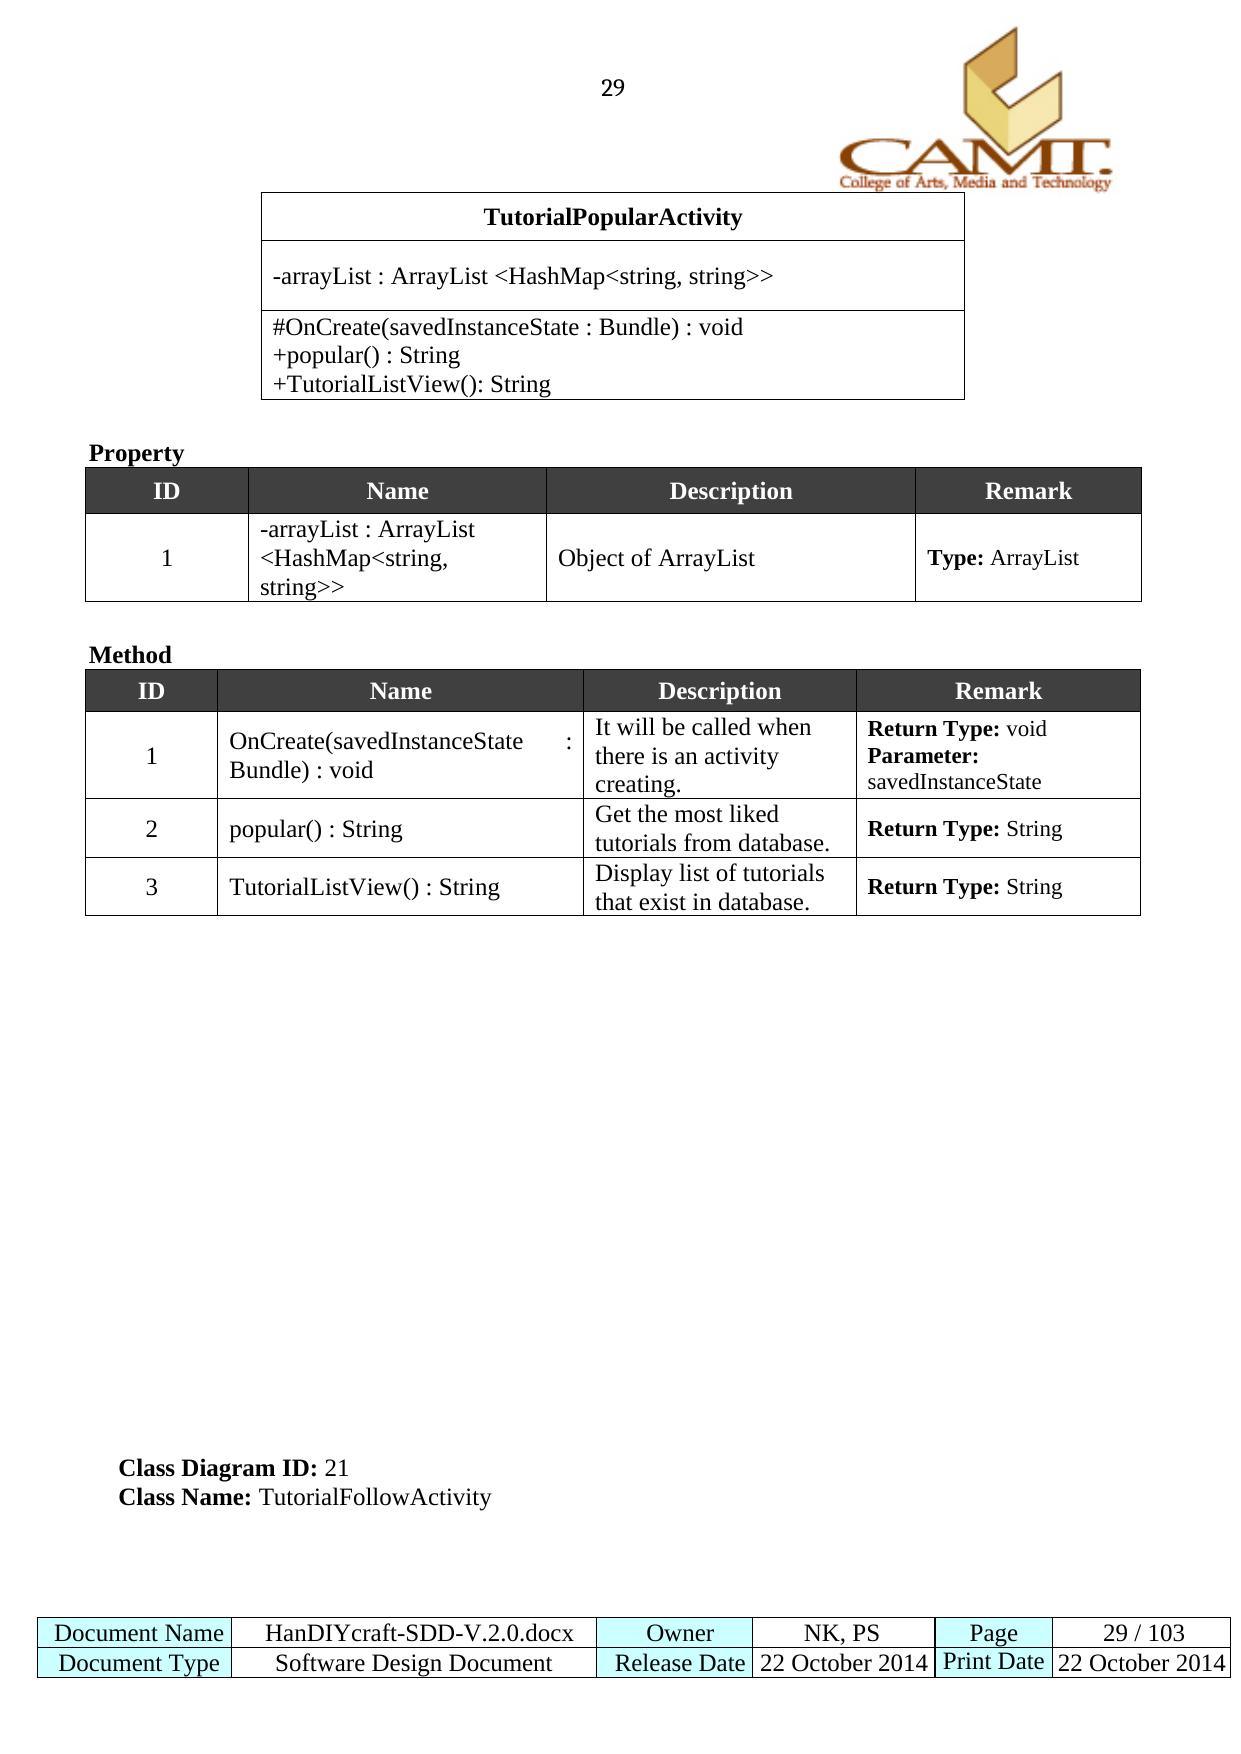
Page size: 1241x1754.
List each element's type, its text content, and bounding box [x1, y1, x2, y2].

table_cell Return Type: void Parameter: savedInstanceState [857, 712, 1140, 798]
table_cell Return Type: String [857, 799, 1140, 857]
table_header Name [218, 670, 583, 711]
table_cell 3 [86, 858, 217, 915]
table_cell -arrayList : ArrayList <HashMap<string, string>> [249, 514, 546, 601]
table_cell #OnCreate(savedInstanceState : Bundle) : void +popular() : String +TutorialListView(): String [262, 311, 964, 399]
table_cell Return Type: String [857, 858, 1140, 915]
list Property [88, 438, 1108, 467]
table_header Remark [857, 670, 1140, 711]
table_cell Display list of tutorials that exist in database. [584, 858, 856, 915]
table_cell 1 [86, 712, 217, 798]
table_header Description [584, 670, 856, 711]
table_cell Get the most liked tutorials from database. [584, 799, 856, 857]
list Method [88, 640, 1108, 669]
text Class Name: TutorialFollowActivity [118, 1482, 1108, 1511]
table_cell OnCreate(savedInstanceState : Bundle) : void [218, 712, 583, 798]
text Class Diagram ID: 21 [118, 1453, 1108, 1482]
table_cell Object of ArrayList [547, 514, 915, 601]
table_header ID [86, 468, 248, 513]
table_header Name [249, 468, 546, 513]
table_header TutorialPopularActivity [262, 193, 964, 240]
table_cell -arrayList : ArrayList <HashMap<string, string>> [262, 241, 964, 309]
table_cell popular() : String [218, 799, 583, 857]
table_cell Type: ArrayList [916, 514, 1141, 601]
table_header Description [547, 468, 915, 513]
picture [755, 18, 1221, 207]
table_header Remark [916, 468, 1141, 513]
table_cell TutorialListView() : String [218, 858, 583, 915]
table_header ID [86, 670, 217, 711]
table_cell 1 [86, 514, 248, 601]
table_cell 2 [86, 799, 217, 857]
table_cell It will be called when there is an activity creating. [584, 712, 856, 798]
